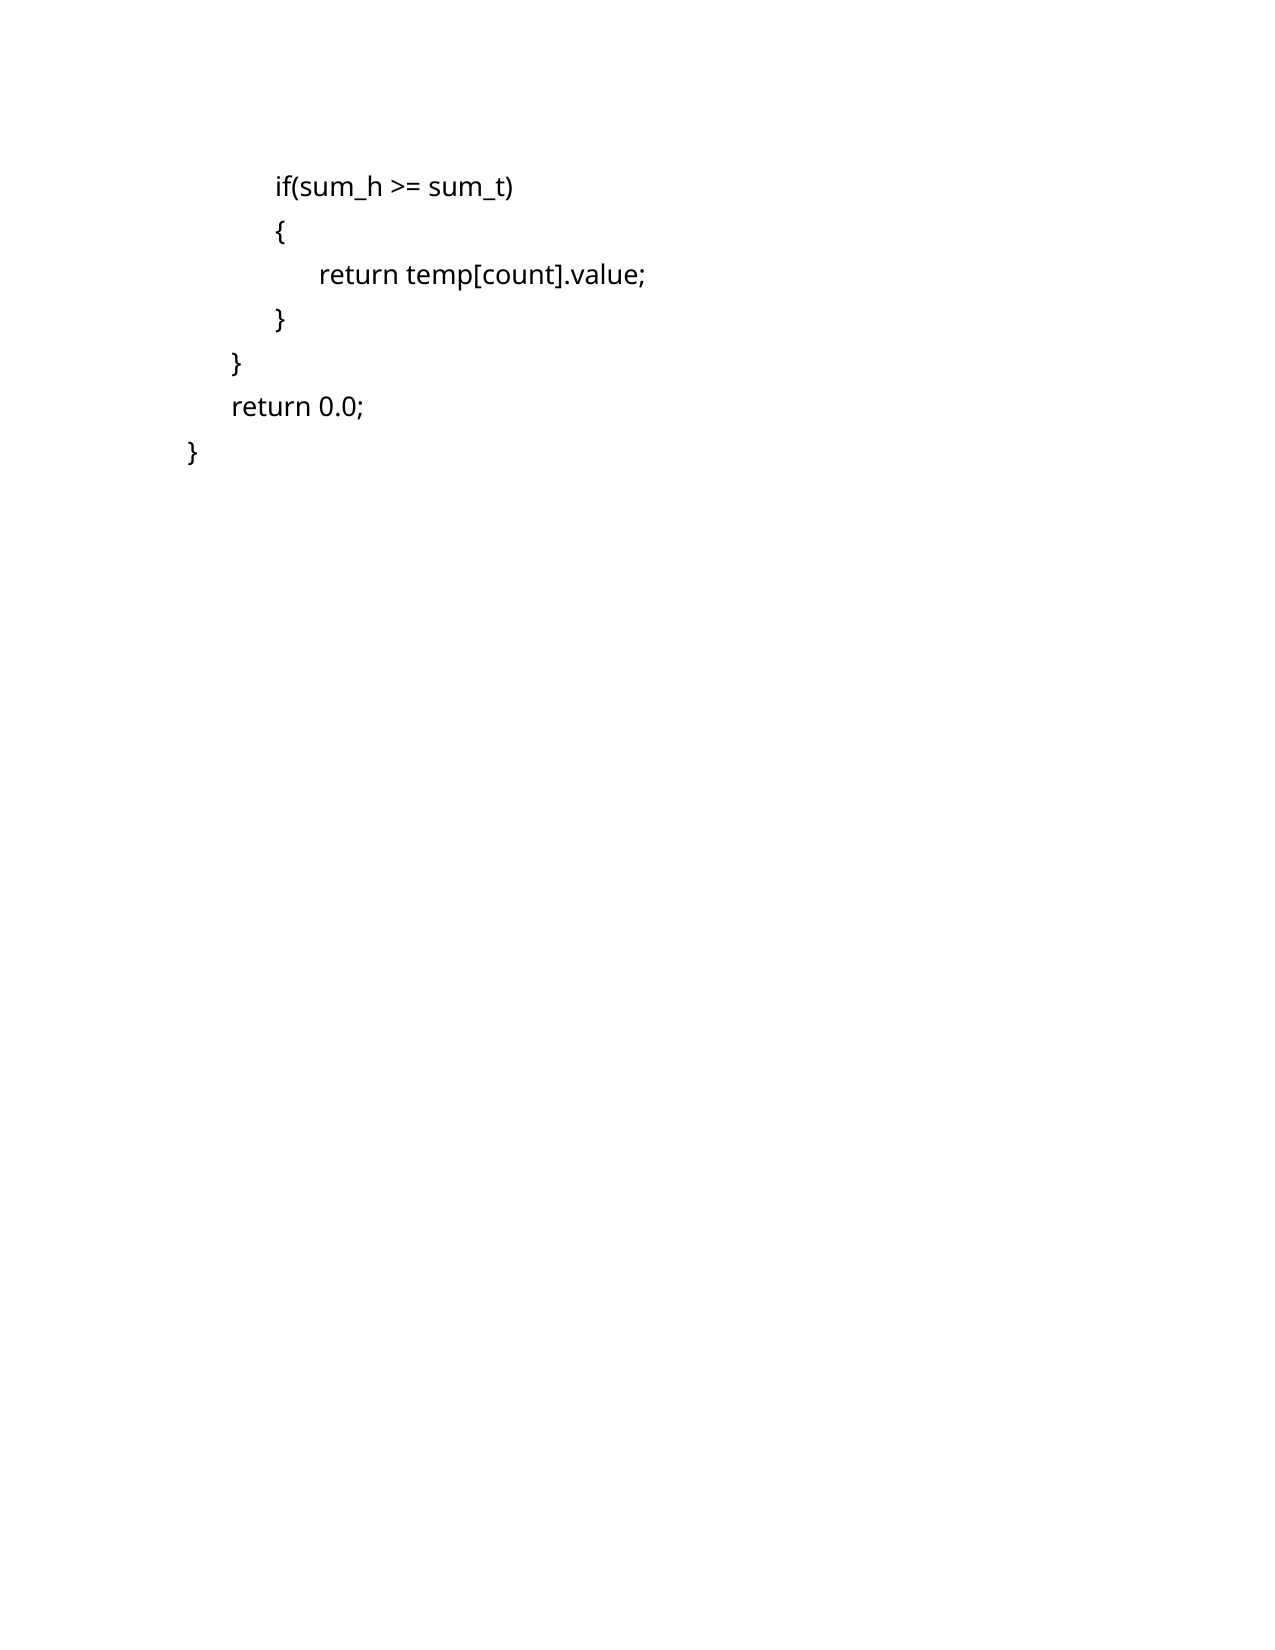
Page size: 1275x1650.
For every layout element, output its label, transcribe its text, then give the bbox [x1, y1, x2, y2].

text } [187, 340, 1087, 384]
text if(sum_h >= sum_t) [187, 164, 1087, 208]
text } [187, 296, 1087, 340]
text return 0.0; [187, 384, 1087, 428]
text } [187, 428, 1087, 472]
text { [187, 208, 1087, 252]
text return temp[count].value; [187, 252, 1087, 296]
